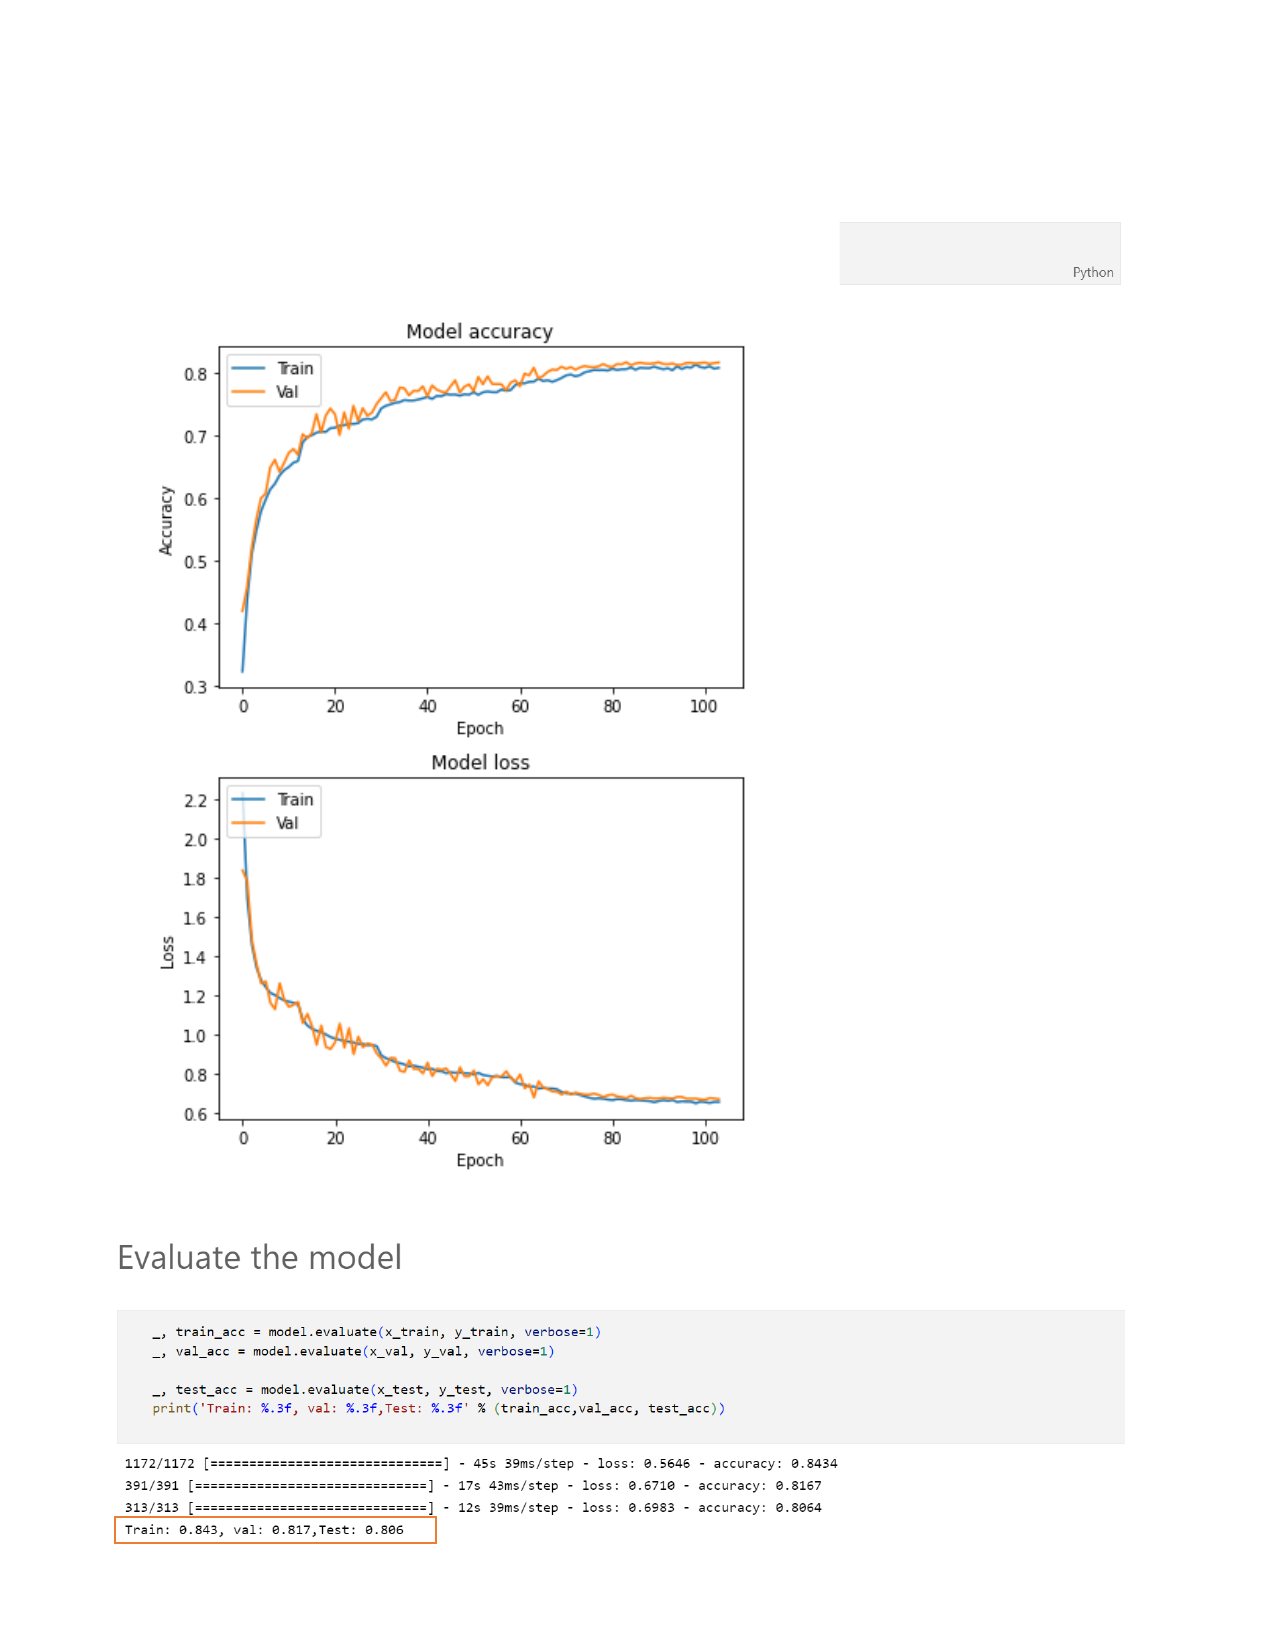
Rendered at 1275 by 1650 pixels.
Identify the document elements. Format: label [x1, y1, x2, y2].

picture [116, 1518, 435, 1542]
picture [115, 1213, 1125, 1546]
picture [842, 216, 1125, 287]
picture [156, 745, 749, 1176]
picture [150, 314, 749, 744]
